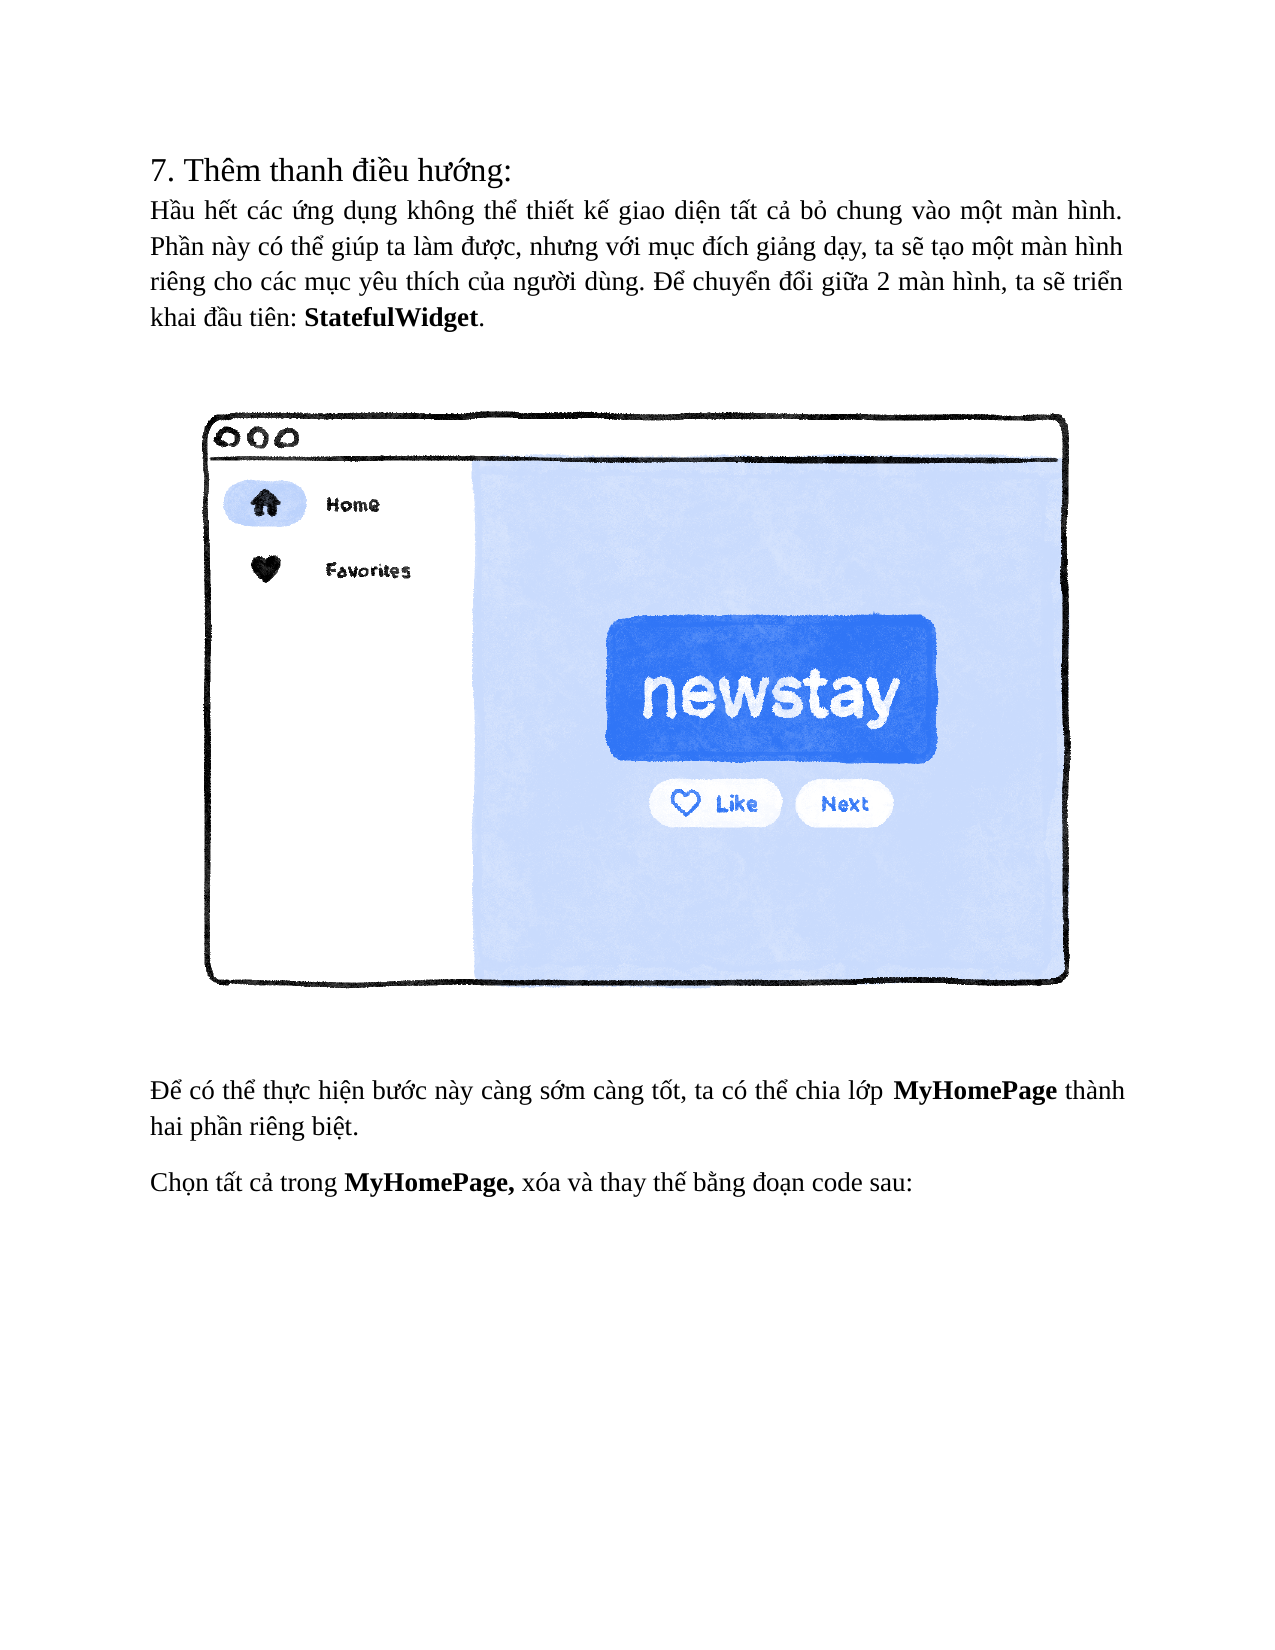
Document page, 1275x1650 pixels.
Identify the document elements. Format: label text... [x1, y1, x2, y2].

subtitle 7. Thêm thanh điều hướng: [150, 150, 1125, 188]
text Hầu hết các ứng dụng không thể thiết kế giao diện tất cả bỏ chung vào một màn hình. Phần này có thể giúp ta làm được, nhưng với mục đích giảng dạy, ta sẽ tạo một màn hình riêng cho các mục yêu thích của người dùng. Để chuyển đổi giữa 2 màn hình, ta sẽ triển khai đầu tiên: StatefulWidget. [150, 194, 1125, 332]
text Để có thể thực hiện bước này càng sớm càng tốt, ta có thể chia lớp MyHomePage thành hai phần riêng biệt. [150, 1074, 1125, 1141]
text Chọn tất cả trong MyHomePage, xóa và thay thế bằng đoạn code sau: [150, 1166, 1125, 1197]
picture [150, 357, 1125, 1049]
